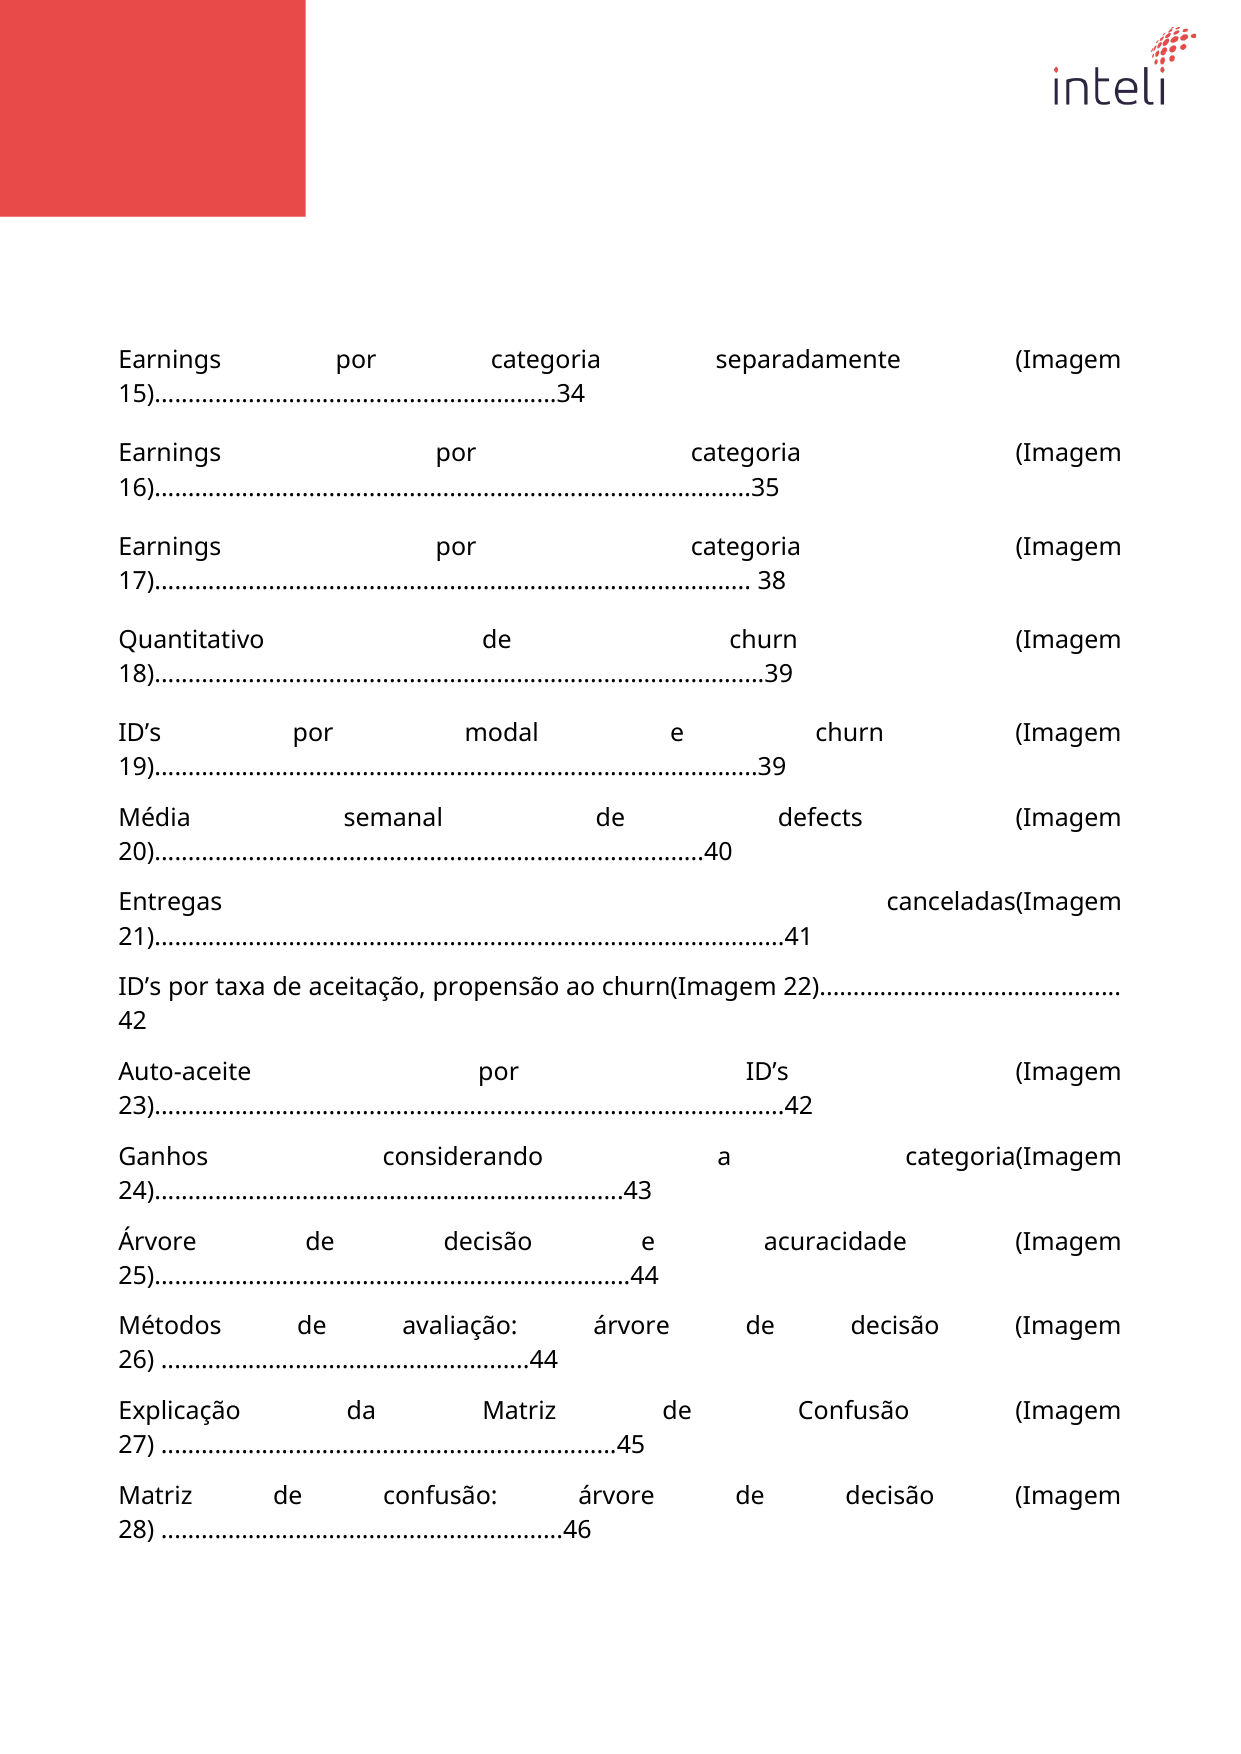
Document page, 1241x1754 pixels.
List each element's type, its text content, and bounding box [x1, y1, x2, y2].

text Auto-aceite por ID’s (Imagem 23)..............................................................................................42 [118, 1054, 1122, 1122]
picture [0, 0, 306, 217]
picture [1054, 27, 1197, 105]
text Ganhos considerando a categoria(Imagem 24)......................................................................43 [118, 1138, 1122, 1207]
text Earnings por categoria (Imagem 17)......................................................................................... 38 [118, 528, 1122, 596]
text Explicação da Matriz de Confusão (Imagem 27) ....................................................................45 [118, 1393, 1122, 1461]
text Média semanal de defects (Imagem 20)..................................................................................40 [118, 799, 1122, 867]
text Entregas canceladas(Imagem 21)..............................................................................................41 [118, 884, 1122, 952]
text Métodos de avaliação: árvore de decisão (Imagem 26) .......................................................44 [118, 1308, 1122, 1376]
text Earnings por categoria (Imagem 16).........................................................................................35 [118, 435, 1122, 503]
text ID’s por modal e churn (Imagem 19)..........................................................................................39 [118, 714, 1122, 783]
text Quantitativo de churn (Imagem 18)...........................................................................................39 [118, 621, 1122, 689]
text Árvore de decisão e acuracidade (Imagem 25).......................................................................44 [118, 1223, 1122, 1291]
text Matriz de confusão: árvore de decisão (Imagem 28) ............................................................46 [118, 1478, 1122, 1546]
text ID’s por taxa de aceitação, propensão ao churn(Imagem 22)............................................. 42 [118, 969, 1122, 1037]
text Earnings por categoria separadamente (Imagem 15)............................................................34 [118, 342, 1122, 410]
